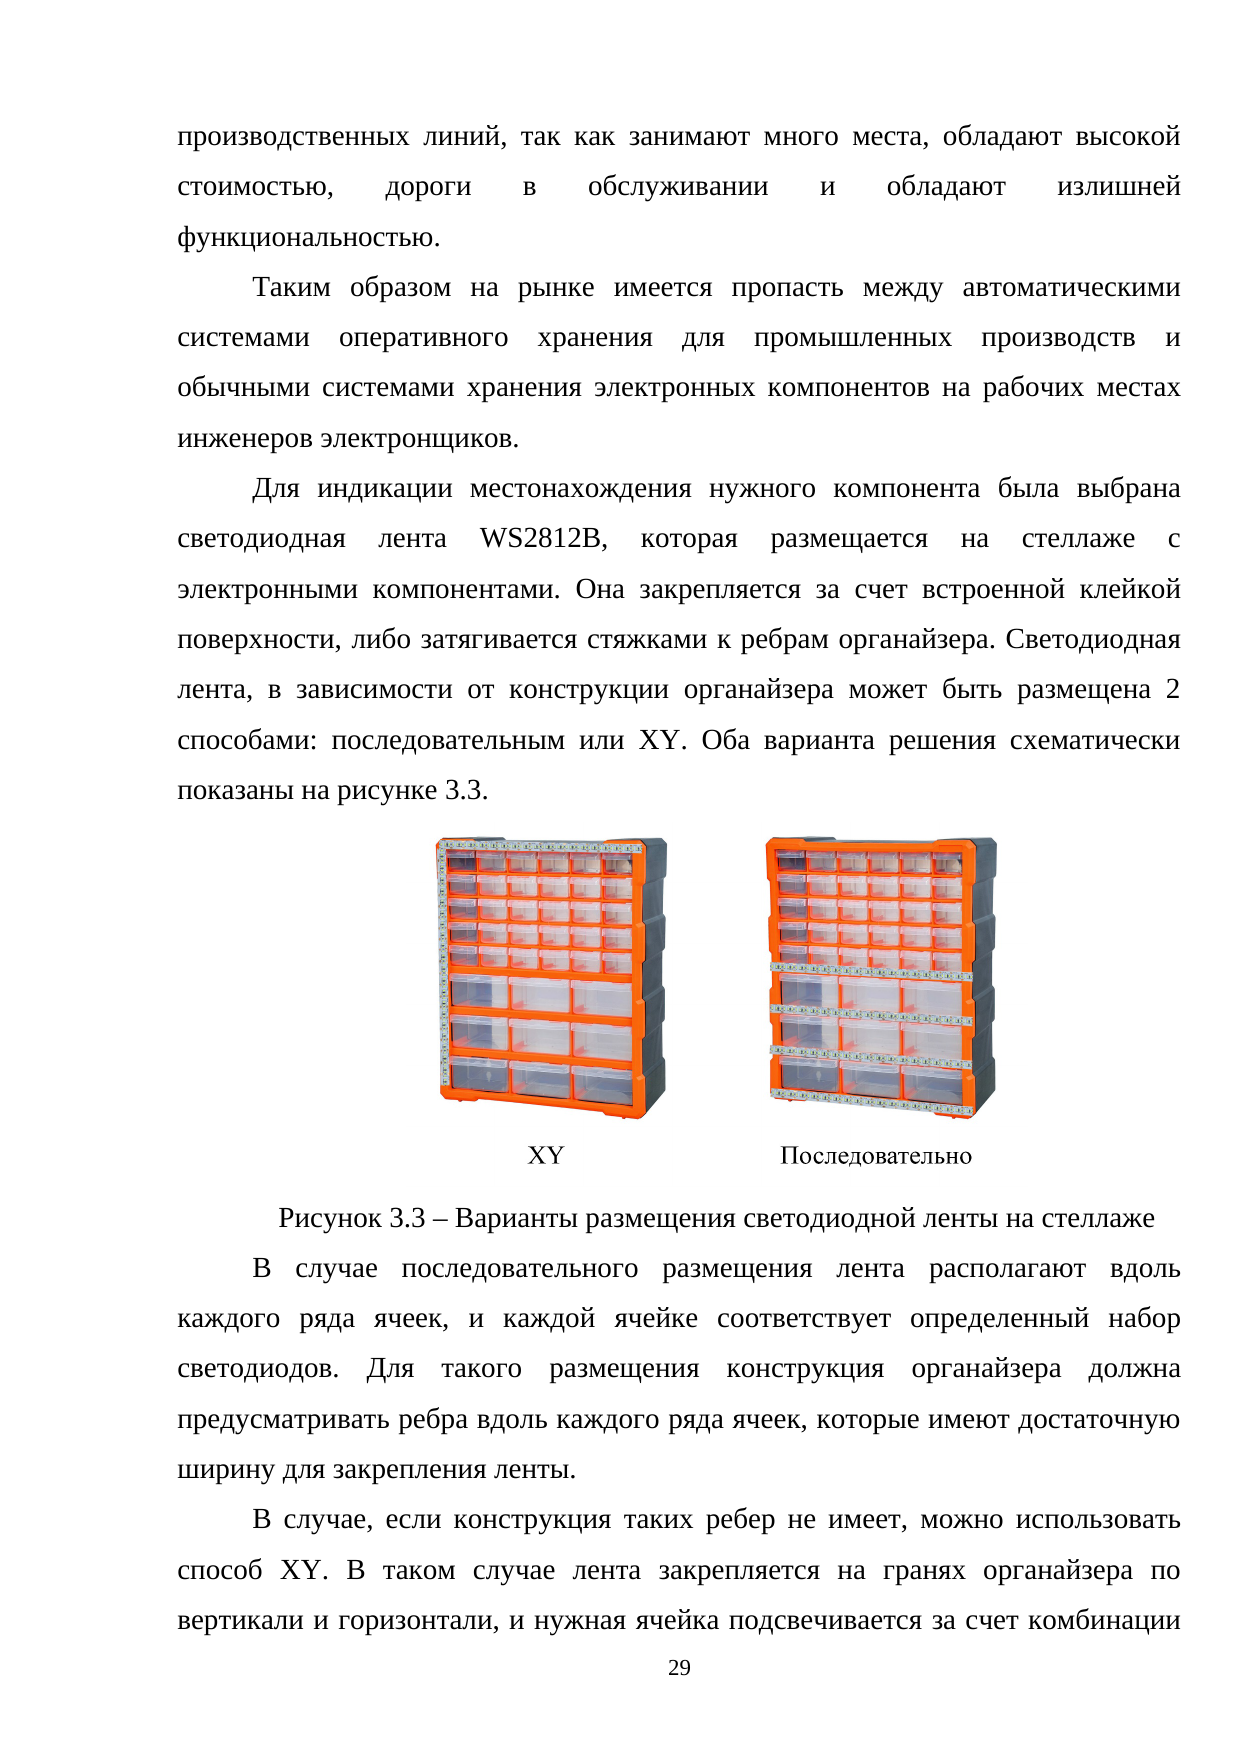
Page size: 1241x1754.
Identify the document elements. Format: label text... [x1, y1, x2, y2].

text Рисунок 3.3 – Варианты размещения светодиодной ленты на стеллаже [177, 1200, 1182, 1233]
text Для индикации местонахождения нужного компонента была выбрана светодиодная лента WS2812B, которая размещается на стеллаже с электронными компонентами. Она закрепляется за счет встроенной клейкой поверхности, либо затягивается стяжками к ребрам органайзера. Светодиодная лента, в зависимости от конструкции органайзера может быть размещена 2 способами: последовательным или XY. Оба варианта решения схематически показаны на рисунке 3.3. [177, 470, 1182, 806]
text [177, 1502, 1182, 1636]
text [177, 118, 1182, 252]
text В случае последовательного размещения лента располагают вдоль каждого ряда ячеек, и каждой ячейке соответствует определенный набор светодиодов. Для такого размещения конструкция органайзера должна предусматривать ребра вдоль каждого ряда ячеек, которые имеют достаточную ширину для закрепления ленты. [177, 1250, 1182, 1485]
text Таким образом на рынке имеется пропасть между автоматическими системами оперативного хранения для промышленных производств и обычными системами хранения электронных компонентов на рабочих местах инженеров электронщиков. [177, 269, 1182, 453]
